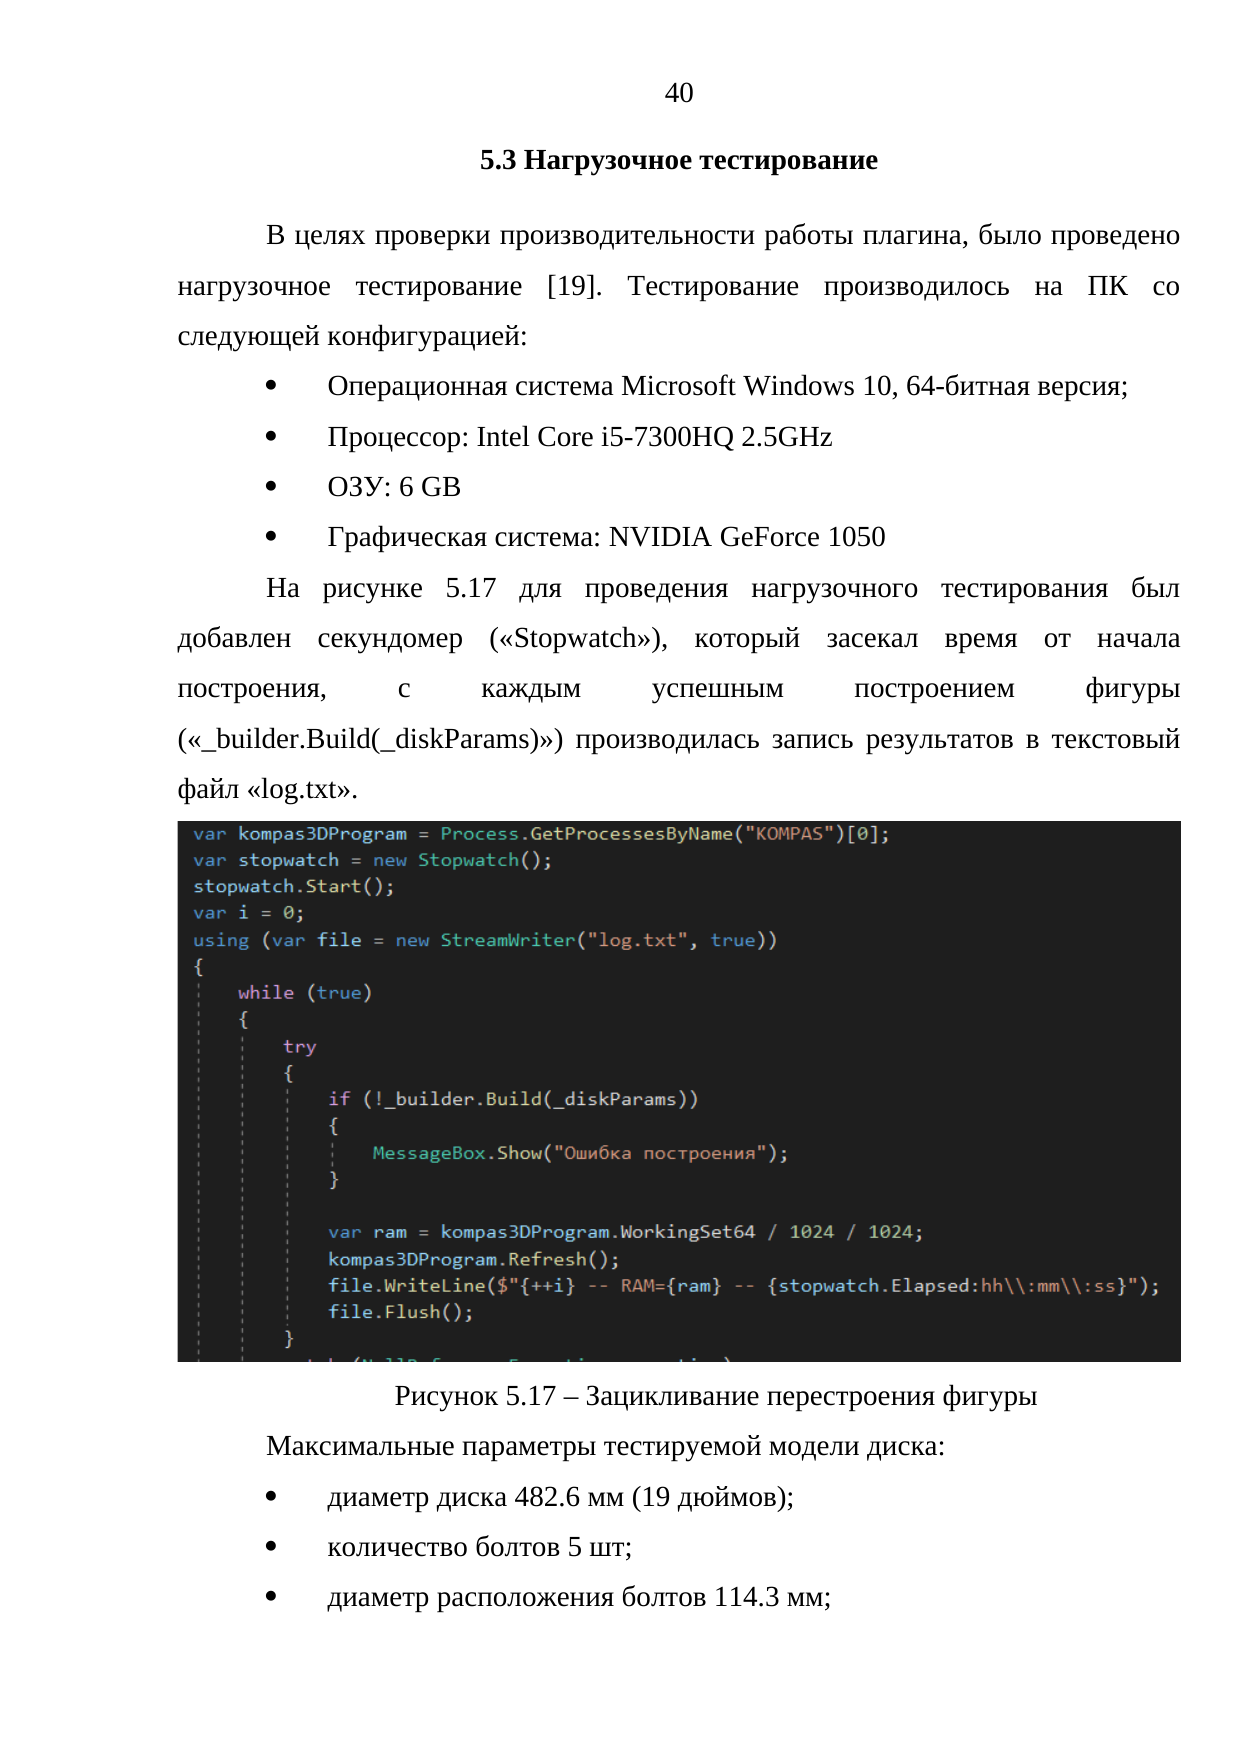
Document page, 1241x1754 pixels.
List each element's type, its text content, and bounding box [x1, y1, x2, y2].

picture [177, 821, 1181, 1362]
list На рисунке 5.17 для проведения нагрузочного тестирования был добавлен секундомер («Stopwatch»), который засекал время от начала построения, с каждым успешным построением фигуры («_builder.Build(_diskParams)») производилась запись результатов в текстовый файл «log.txt». [177, 570, 1181, 805]
text Максимальные параметры тестируемой модели диска: [177, 1428, 1181, 1462]
list Графическая система: NVIDIA GeForce 1050 [177, 519, 1181, 553]
list Рисунок 5.17 – Зацикливание перестроения фигуры [177, 1378, 1181, 1412]
list В целях проверки производительности работы плагина, было проведено нагрузочное тестирование [19]. Тестирование производилось на ПК со следующей конфигурацией: [177, 217, 1181, 352]
list Процессор: Intel Core i5-7300HQ 2.5GHz [177, 419, 1181, 452]
list диаметр расположения болтов 114.3 мм; [177, 1579, 1181, 1613]
subtitle 5.3 Нагрузочное тестирование [177, 142, 1181, 176]
list ОЗУ: 6 GB [177, 469, 1181, 503]
list Операционная система Microsoft Windows 10, 64-битная версия; [177, 368, 1181, 402]
list диаметр диска 482.6 мм (19 дюймов); [177, 1479, 1181, 1512]
list количество болтов 5 шт; [177, 1529, 1181, 1563]
